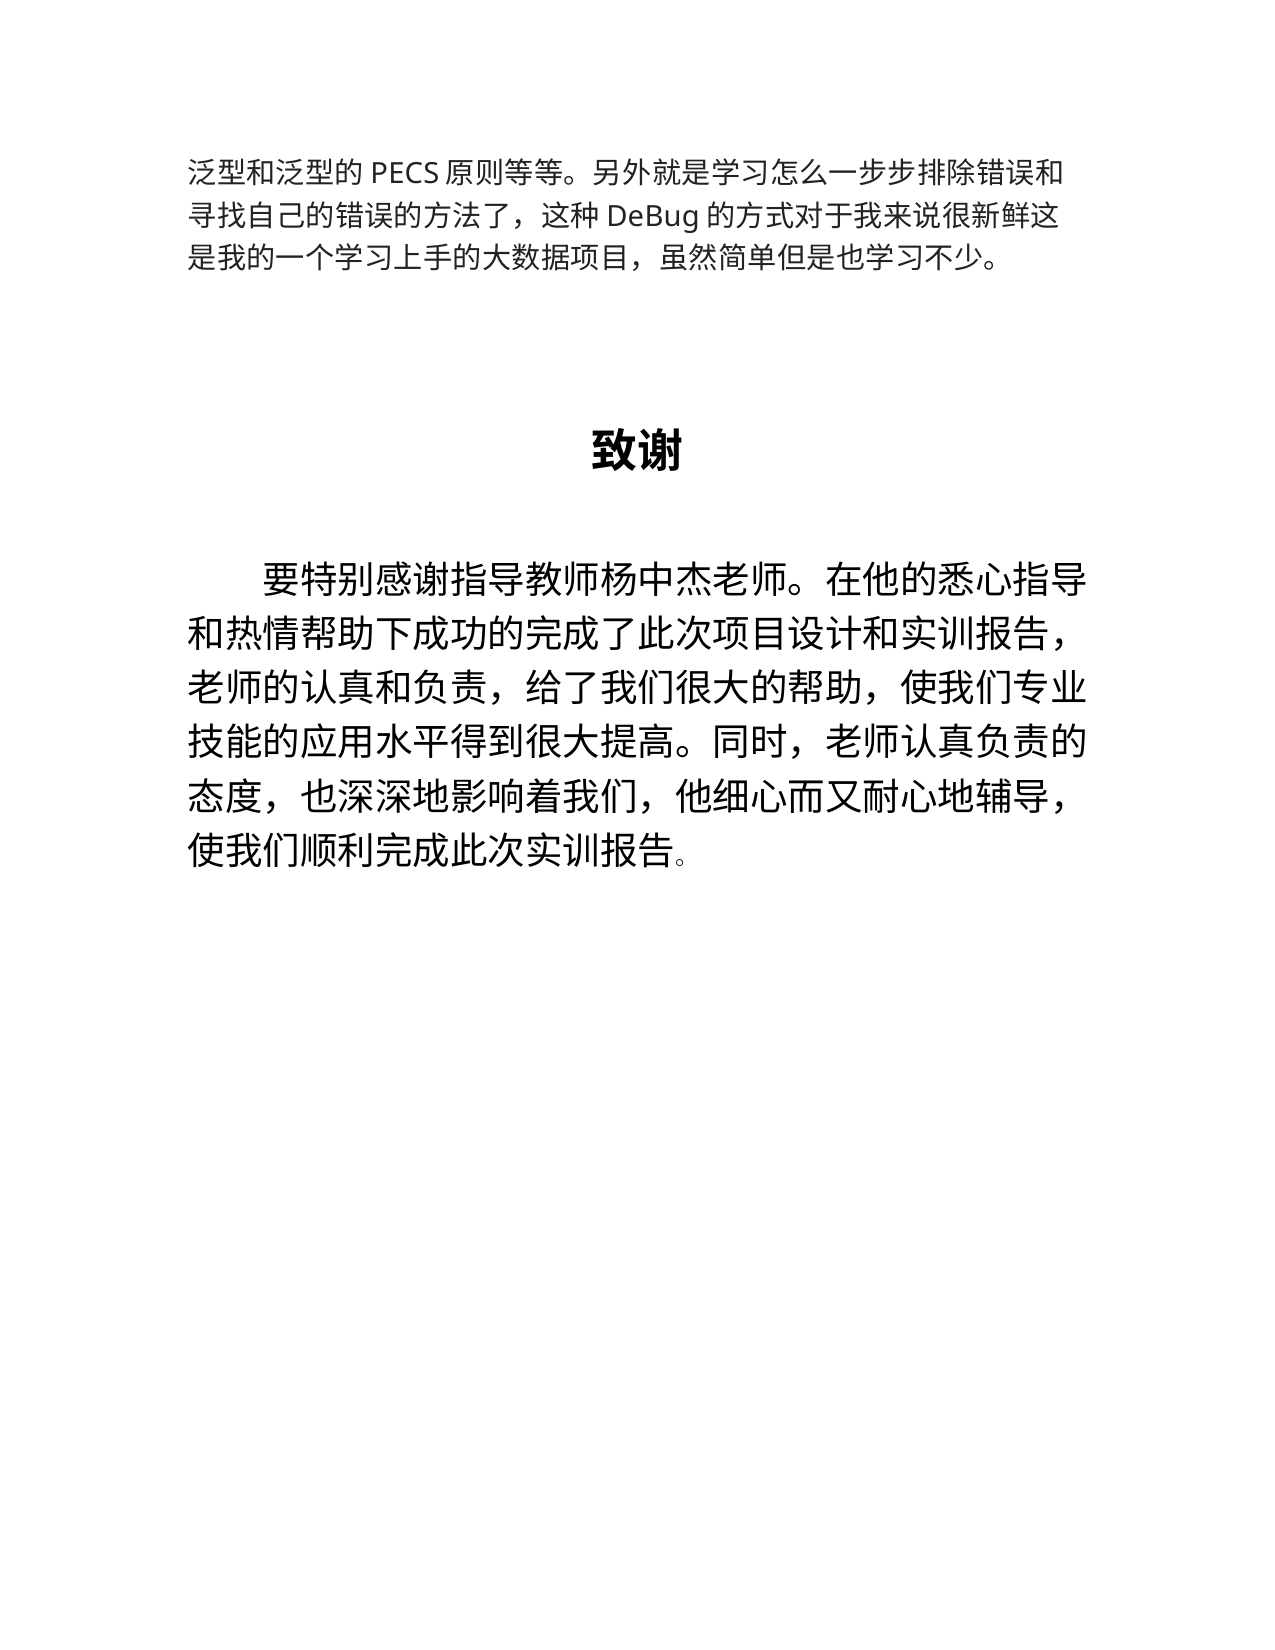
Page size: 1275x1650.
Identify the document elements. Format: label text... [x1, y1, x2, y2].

list 要特别感谢指导教师杨中杰老师。在他的悉心指导和热情帮助下成功的完成了此次项目设计和实训报告，老师的认真和负责，给了我们很大的帮助，使我们专业技能的应用水平得到很大提高。同时，老师认真负责的态度，也深深地影响着我们，他细心而又耐心地辅导，使我们顺利完成此次实训报告。 [187, 549, 1087, 875]
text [187, 150, 1087, 277]
list 致谢 [187, 415, 1087, 481]
